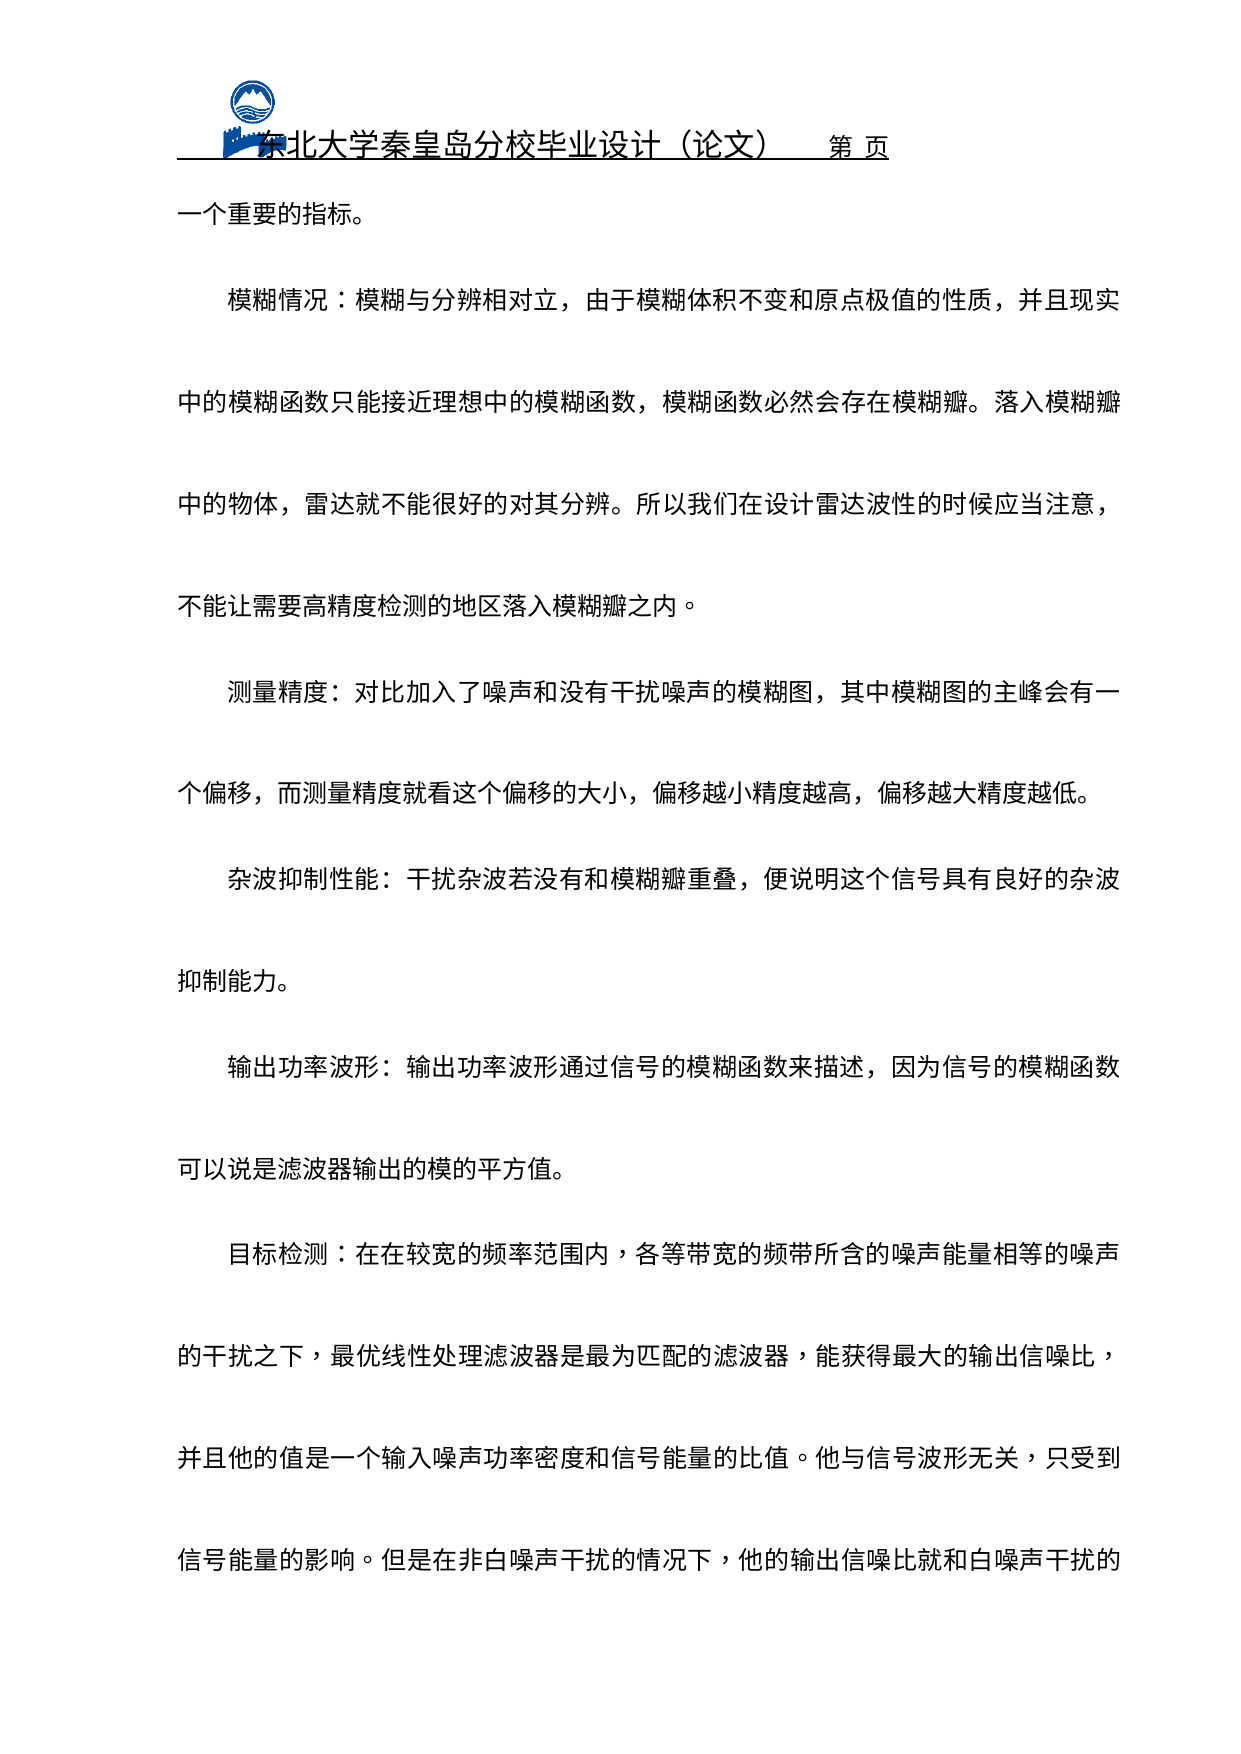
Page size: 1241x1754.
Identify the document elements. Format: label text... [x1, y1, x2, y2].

text 输出功率波形：输出功率波形通过信号的模糊函数来描述，因为信号的模糊函数可以说是滤波器输出的模的平方值。 [177, 1032, 1122, 1202]
picture [214, 79, 292, 158]
text 杂波抑制性能：干扰杂波若没有和模糊瓣重叠，便说明这个信号具有良好的杂波抑制能力。 [177, 844, 1122, 1014]
text 测量精度：对比加入了噪声和没有干扰噪声的模糊图，其中模糊图的主峰会有一个偏移，而测量精度就看这个偏移的大小，偏移越小精度越高，偏移越大精度越低。 [177, 656, 1122, 826]
text 模糊情况：模糊与分辨相对立，由于模糊体积不变和原点极值的性质，并且现实中的模糊函数只能接近理想中的模糊函数，模糊函数必然会存在模糊瓣。落入模糊瓣中的物体，雷达就不能很好的对其分辨。所以我们在设计雷达波性的时候应当注意，不能让需要高精度检测的地区落入模糊瓣之内。 [177, 264, 1122, 638]
